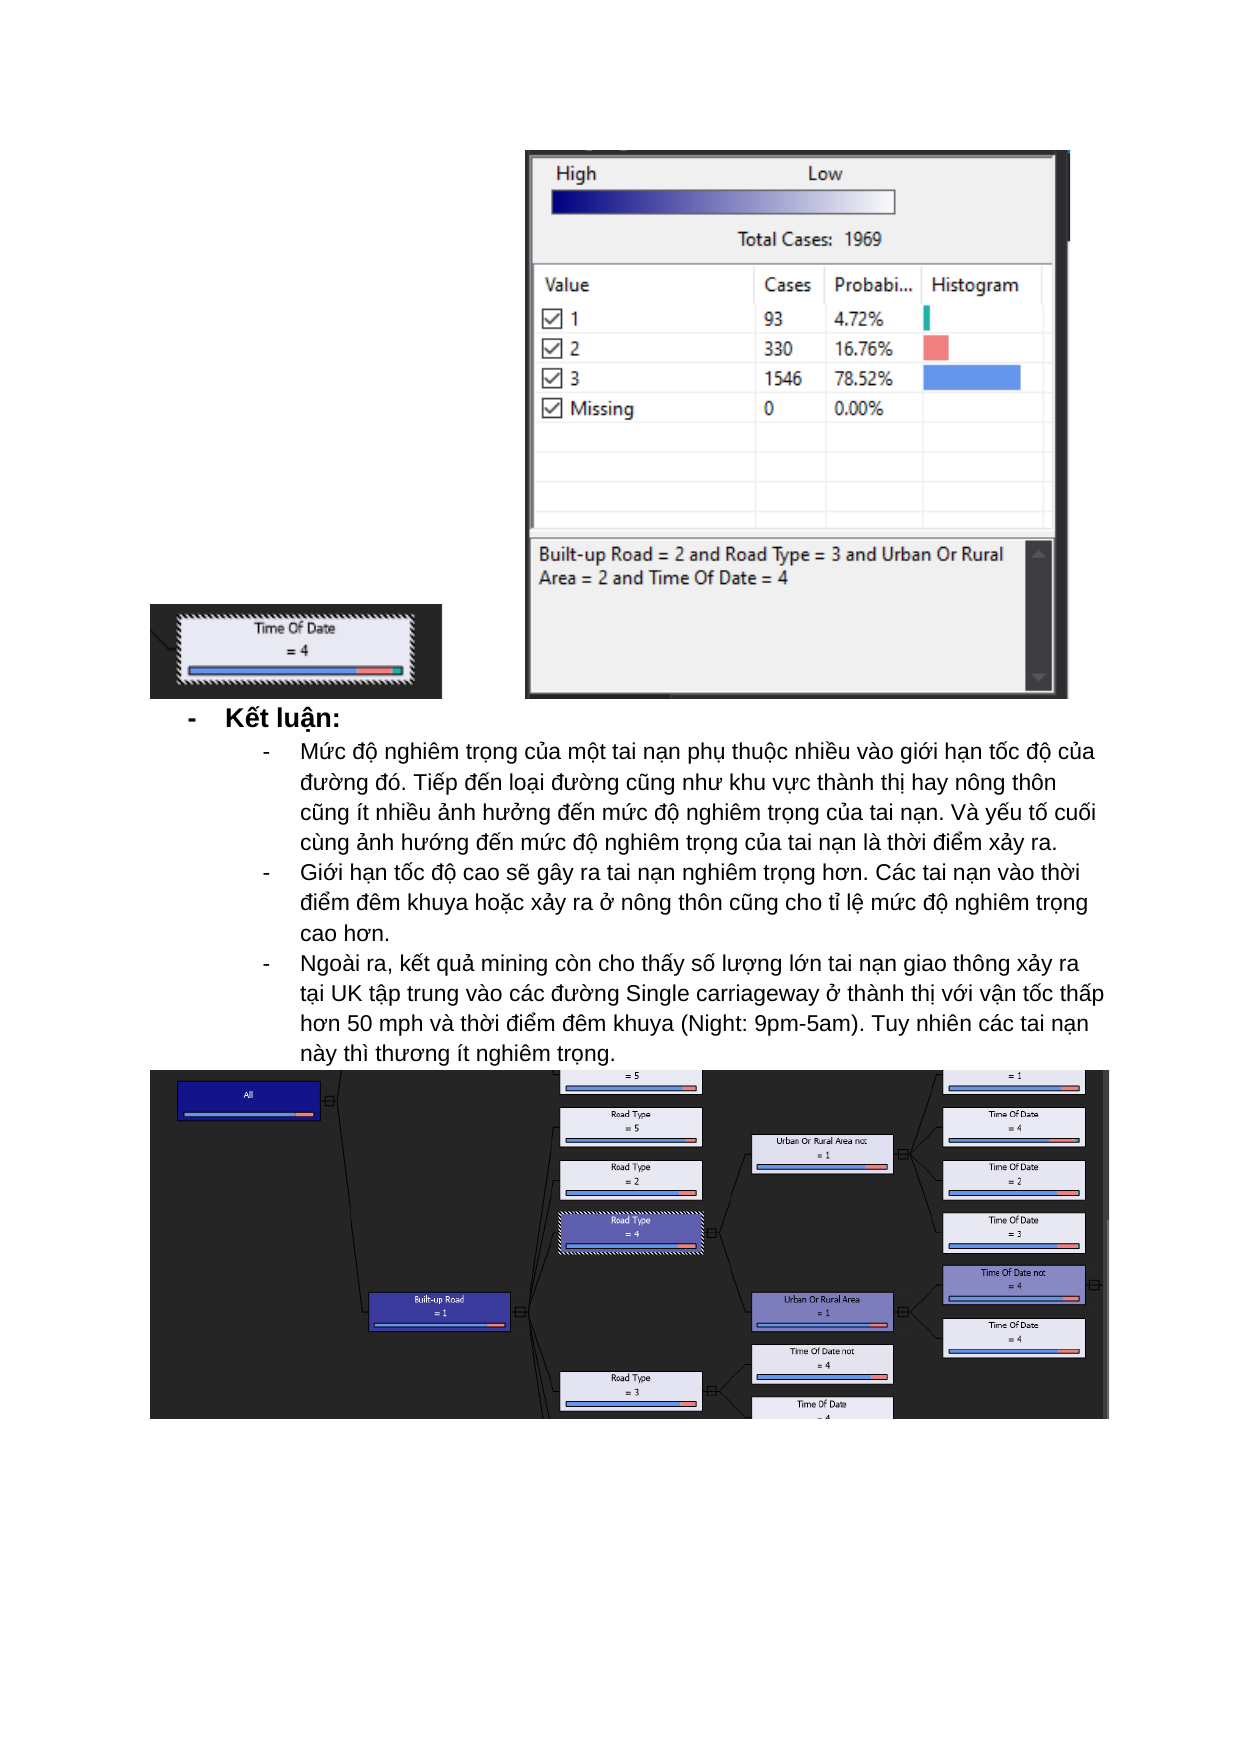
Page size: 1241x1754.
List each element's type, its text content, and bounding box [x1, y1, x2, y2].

list Kết luận: [187, 702, 1109, 733]
picture [525, 150, 1071, 699]
list Ngoài ra, kết quả mining còn cho thấy số lượng lớn tai nạn giao thông xảy ra tại UK tập trung vào các đường Single carriageway ở thành thị với vận tốc thấp hơn 50 mph và thời điểm đêm khuya (Night: 9pm-5am). Tuy nhiên các tai nạn này thì thương ít nghiêm trọng. [262, 950, 1109, 1067]
list Mức độ nghiêm trọng của một tai nạn phụ thuộc nhiều vào giới hạn tốc độ của đường đó. Tiếp đến loại đường cũng như khu vực thành thị hay nông thôn cũng ít nhiều ảnh hưởng đến mức độ nghiêm trọng của tai nạn. Và yếu tố cuối cùng ảnh hướng đến mức độ nghiêm trọng của tai nạn là thời điểm xảy ra. [262, 738, 1109, 855]
picture [150, 604, 443, 699]
list Giới hạn tốc độ cao sẽ gây ra tai nạn nghiêm trọng hơn. Các tai nạn vào thời điểm đêm khuya hoặc xảy ra ở nông thôn cũng cho tỉ lệ mức độ nghiêm trọng cao hơn. [262, 859, 1109, 946]
picture [150, 1070, 1110, 1419]
